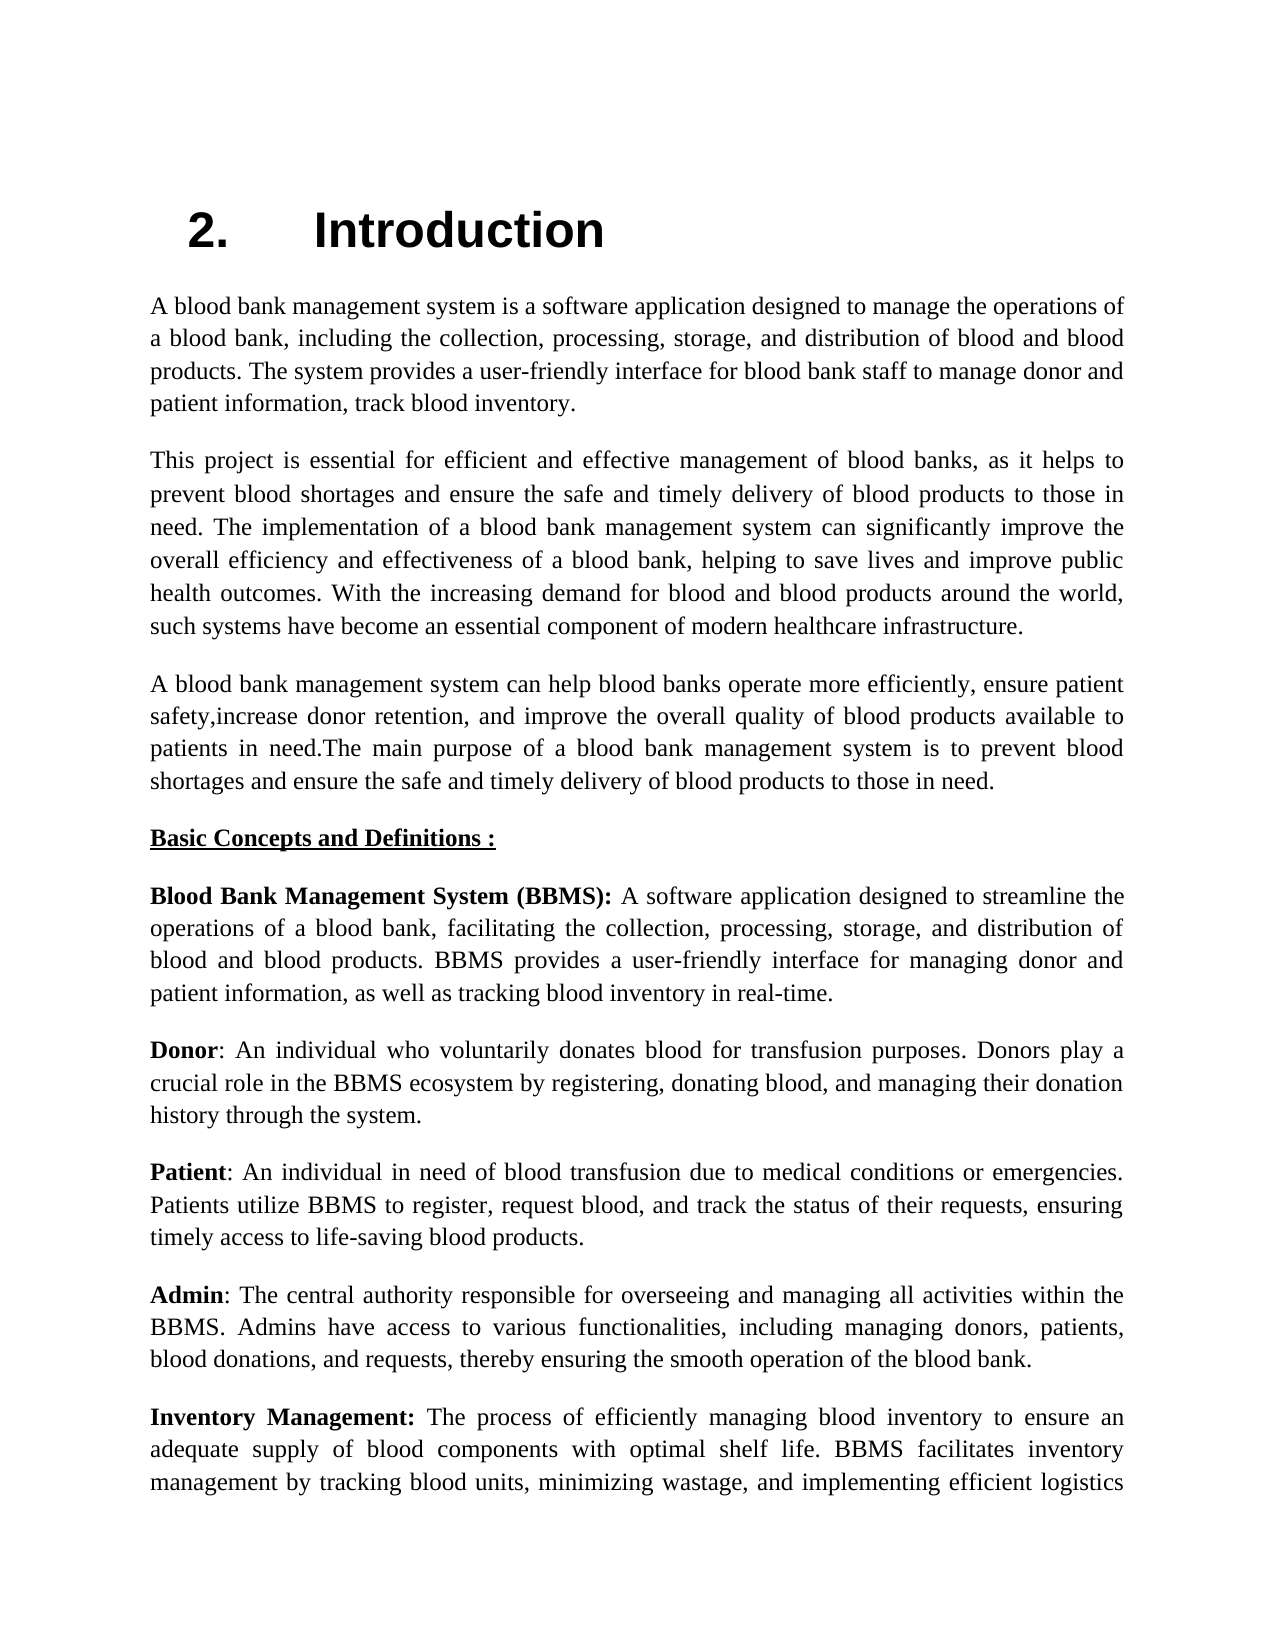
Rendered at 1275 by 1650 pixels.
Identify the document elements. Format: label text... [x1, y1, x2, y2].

text Basic Concepts and Definitions : [150, 823, 1125, 852]
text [150, 1402, 1125, 1495]
text This project is essential for efficient and effective management of blood banks, as it helps to prevent blood shortages and ensure the safe and timely delivery of blood products to those in need. The implementation of a blood bank management system can significantly improve the overall efficiency and effectiveness of a blood bank, helping to save lives and improve public health outcomes. With the increasing demand for blood and blood products around the world, such systems have become an essential component of modern healthcare infrastructure. [150, 446, 1125, 639]
text Admin: The central authority responsible for overseeing and managing all activities within the BBMS. Admins have access to various functionalities, including managing donors, patients, blood donations, and requests, thereby ensuring the smooth operation of the blood bank. [150, 1280, 1125, 1373]
text A blood bank management system is a software application designed to manage the operations of a blood bank, including the collection, processing, storage, and distribution of blood and blood products. The system provides a user-friendly interface for blood bank staff to manage donor and patient information, track blood inventory. [150, 291, 1125, 417]
text Blood Bank Management System (BBMS): A software application designed to streamline the operations of a blood bank, facilitating the collection, processing, storage, and distribution of blood and blood products. BBMS provides a user-friendly interface for managing donor and patient information, as well as tracking blood inventory in real-time. [150, 881, 1125, 1007]
text A blood bank management system can help blood banks operate more efficiently, ensure patient safety,increase donor retention, and improve the overall quality of blood products available to patients in need.The main purpose of a blood bank management system is to prevent blood shortages and ensure the safe and timely delivery of blood products to those in need. [150, 669, 1125, 795]
text Donor: An individual who voluntarily donates blood for transfusion purposes. Donors play a crucial role in the BBMS ecosystem by registering, donating blood, and managing their donation history through the system. [150, 1035, 1125, 1129]
text Patient: An individual in need of blood transfusion due to medical conditions or emergencies. Patients utilize BBMS to register, request blood, and track the status of their requests, ensuring timely access to life-saving blood products. [150, 1157, 1125, 1251]
subtitle Introduction [187, 200, 1125, 257]
